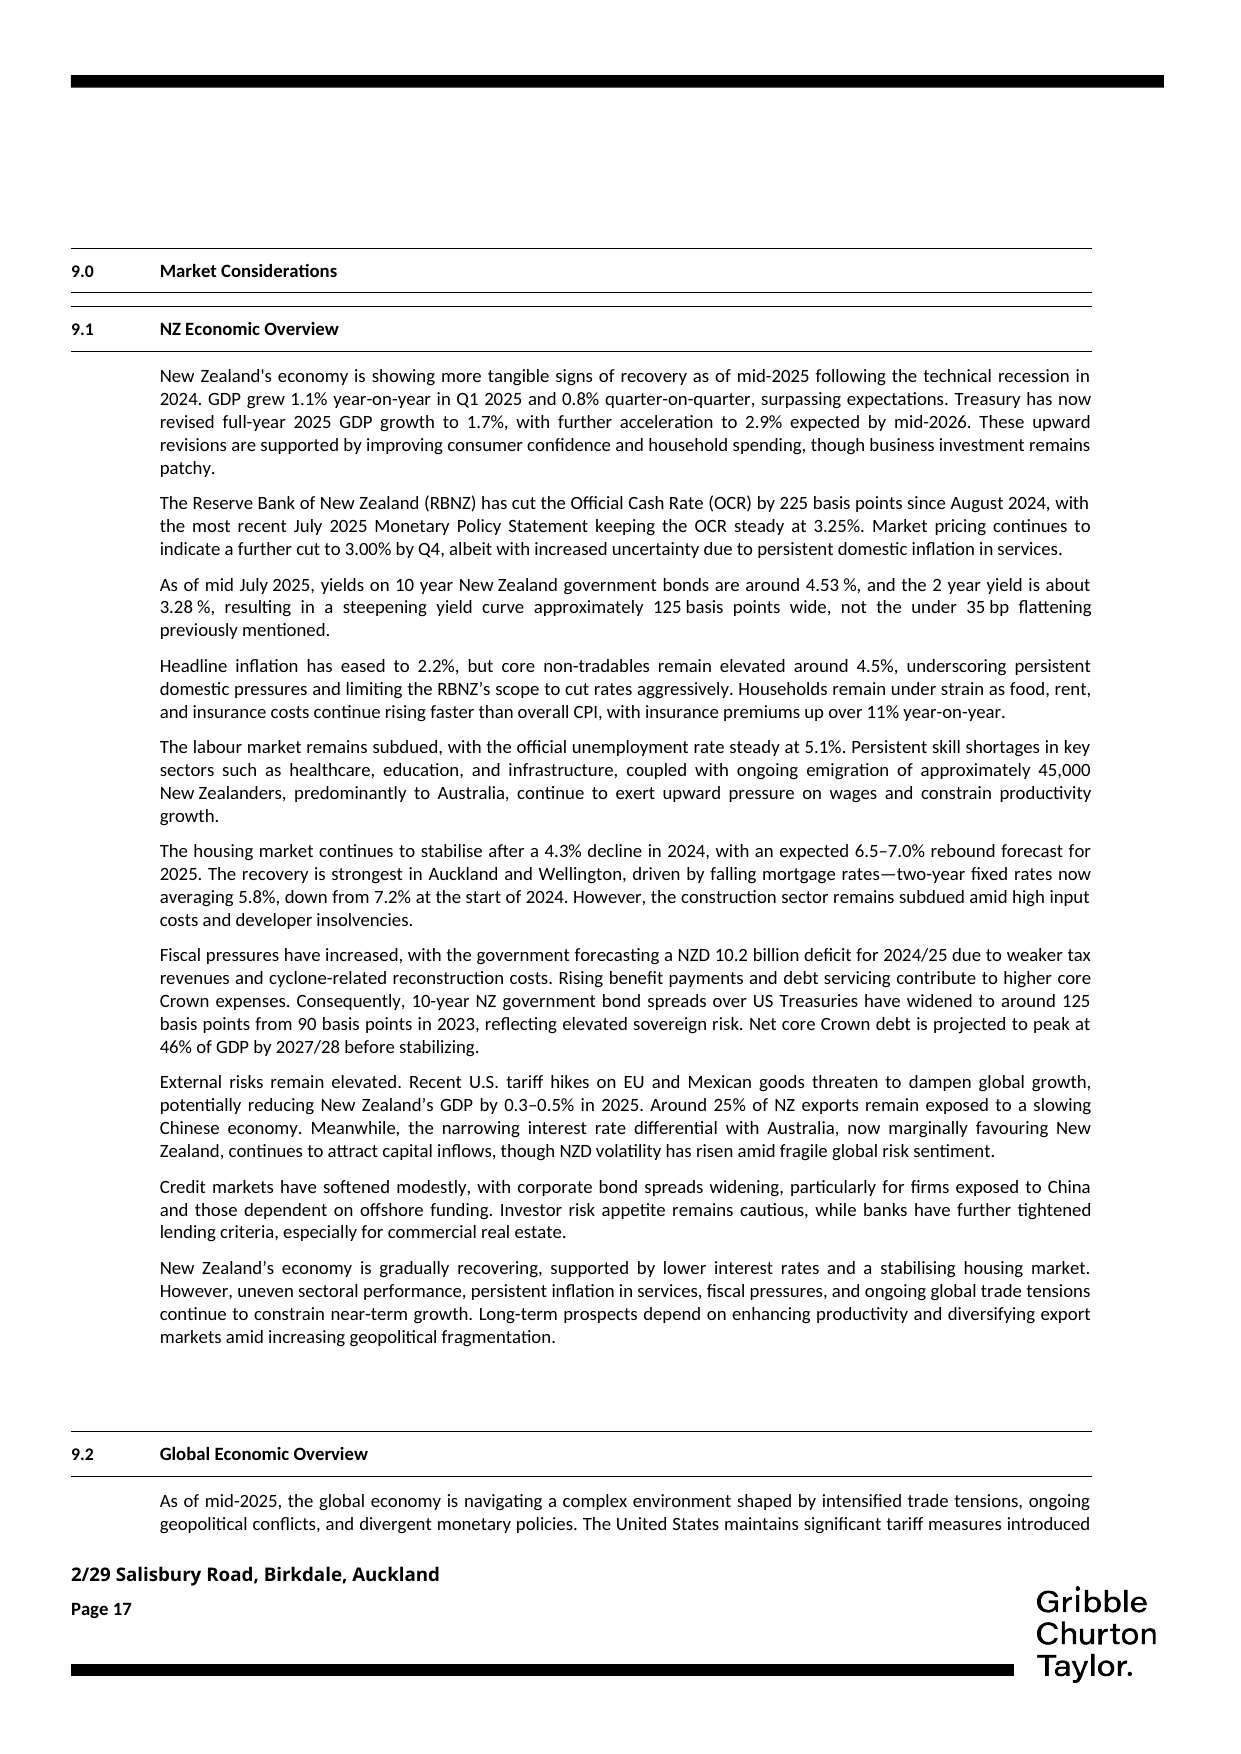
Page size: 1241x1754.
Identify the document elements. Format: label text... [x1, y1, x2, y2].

text The labour market remains subdued, with the official unemployment rate steady at 5.1%. Persistent skill shortages in key sectors such as healthcare, education, and infrastructure, coupled with ongoing emigration of approximately 45,000 New Zealanders, predominantly to Australia, continue to exert upward pressure on wages and constrain productivity growth. [159, 735, 1092, 827]
subtitle NZ Economic Overview [71, 307, 1092, 351]
subtitle Global Economic Overview [71, 1432, 1092, 1476]
text Credit markets have softened modestly, with corporate bond spreads widening, particularly for firms exposed to China and those dependent on offshore funding. Investor risk appetite remains cautious, while banks have further tightened lending criteria, especially for commercial real estate. [159, 1175, 1092, 1243]
text As of mid July 2025, yields on 10 year New Zealand government bonds are around 4.53 %, and the 2 year yield is about 3.28 %, resulting in a steepening yield curve approximately 125 basis points wide, not the under 35 bp flattening previously mentioned. [159, 573, 1092, 641]
text The housing market continues to stabilise after a 4.3% decline in 2024, with an expected 6.5–7.0% rebound forecast for 2025. The recovery is strongest in Auckland and Wellington, driven by falling mortgage rates—two-year fixed rates now averaging 5.8%, down from 7.2% at the start of 2024. However, the construction sector remains subdued amid high input costs and developer insolvencies. [159, 839, 1092, 931]
text The Reserve Bank of New Zealand (RBNZ) has cut the Official Cash Rate (OCR) by 225 basis points since August 2024, with the most recent July 2025 Monetary Policy Statement keeping the OCR steady at 3.25%. Market pricing continues to indicate a further cut to 3.00% by Q4, albeit with increased uncertainty due to persistent domestic inflation in services. [159, 491, 1092, 560]
text External risks remain elevated. Recent U.S. tariff hikes on EU and Mexican goods threaten to dampen global growth, potentially reducing New Zealand’s GDP by 0.3–0.5% in 2025. Around 25% of NZ exports remain exposed to a slowing Chinese economy. Meanwhile, the narrowing interest rate differential with Australia, now marginally favouring New Zealand, continues to attract capital inflows, though NZD volatility has risen amid fragile global risk sentiment. [159, 1071, 1092, 1162]
text Fiscal pressures have increased, with the government forecasting a NZD 10.2 billion deficit for 2024/25 due to weaker tax revenues and cyclone-related reconstruction costs. Rising benefit payments and debt servicing contribute to higher core Crown expenses. Consequently, 10-year NZ government bond spreads over US Treasuries have widened to around 125 basis points from 90 basis points in 2023, reflecting elevated sovereign risk. Net core Crown debt is projected to peak at 46% of GDP by 2027/28 before stabilizing. [159, 943, 1092, 1058]
text Headline inflation has eased to 2.2%, but core non-tradables remain elevated around 4.5%, underscoring persistent domestic pressures and limiting the RBNZ’s scope to cut rates aggressively. Households remain under strain as food, rent, and insurance costs continue rising faster than overall CPI, with insurance premiums up over 11% year-on-year. [159, 654, 1092, 723]
text New Zealand's economy is showing more tangible signs of recovery as of mid-2025 following the technical recession in 2024. GDP grew 1.1% year-on-year in Q1 2025 and 0.8% quarter-on-quarter, surpassing expectations. Treasury has now revised full-year 2025 GDP growth to 1.7%, with further acceleration to 2.9% expected by mid-2026. These upward revisions are supported by improving consumer confidence and household spending, though business investment remains patchy. [159, 364, 1092, 479]
subtitle Market Considerations [71, 249, 1092, 292]
picture [1037, 1586, 1156, 1683]
text New Zealand’s economy is gradually recovering, supported by lower interest rates and a stabilising housing market. However, uneven sectoral performance, persistent inflation in services, fiscal pressures, and ongoing global trade tensions continue to constrain near-term growth. Long-term prospects depend on enhancing productivity and diversifying export markets amid increasing geopolitical fragmentation. [159, 1256, 1092, 1348]
